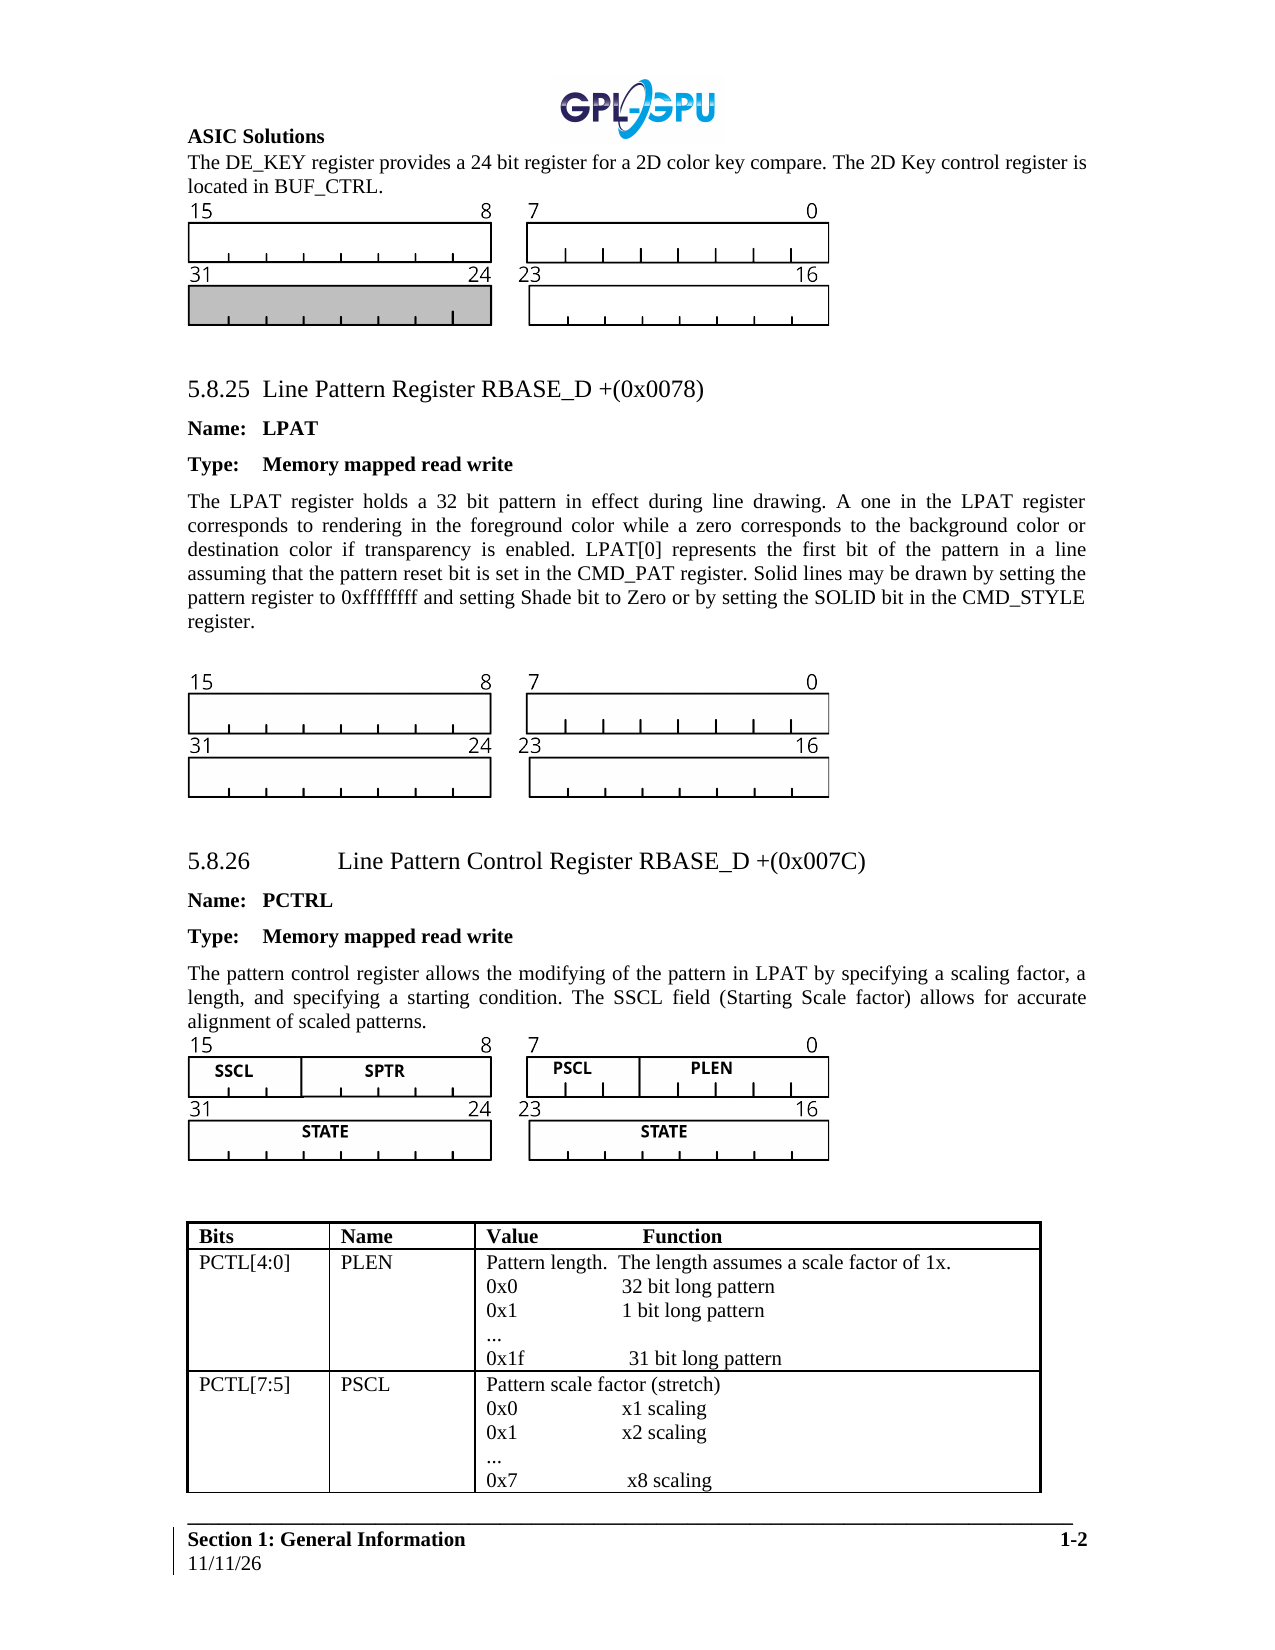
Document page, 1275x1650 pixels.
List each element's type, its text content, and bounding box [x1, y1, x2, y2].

text Name: PCTRL [187, 888, 1087, 912]
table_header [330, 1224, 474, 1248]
text Type: Memory mapped read write [187, 452, 1087, 476]
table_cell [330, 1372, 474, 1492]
text The pattern control register allows the modifying of the pattern in LPAT by specifying a scaling factor, a length, and specifying a starting condition. The SSCL field (Starting Scale factor) allows for accurate alignment of scaled patterns. [187, 961, 1087, 1033]
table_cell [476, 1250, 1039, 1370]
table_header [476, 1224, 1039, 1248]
picture [550, 75, 725, 144]
text Type: Memory mapped read write [187, 924, 1087, 948]
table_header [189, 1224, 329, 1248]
text Name: LPAT [187, 416, 1087, 440]
subtitle 5.8.26 Line Pattern Control Register RBASE_D +(0x007C) [187, 846, 1087, 875]
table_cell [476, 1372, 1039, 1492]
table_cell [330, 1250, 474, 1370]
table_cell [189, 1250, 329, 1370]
text The DE_KEY register provides a 24 bit register for a 2D color key compare. The 2D Key control register is located in BUF_CTRL. [187, 150, 1087, 198]
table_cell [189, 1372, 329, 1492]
text The LPAT register holds a 32 bit pattern in effect during line drawing. A one in the LPAT register corresponds to rendering in the foreground color while a zero corresponds to the background color or destination color if transparency is enabled. LPAT[0] represents the first bit of the pattern in a line assuming that the pattern reset bit is set in the CMD_PAT register. Solid lines may be drawn by setting the pattern register to 0xffffffff and setting Shade bit to Zero or by setting the SOLID bit in the CMD_STYLE register. [187, 489, 1087, 633]
subtitle 5.8.25 Line Pattern Register RBASE_D +(0x0078) [187, 374, 1087, 403]
